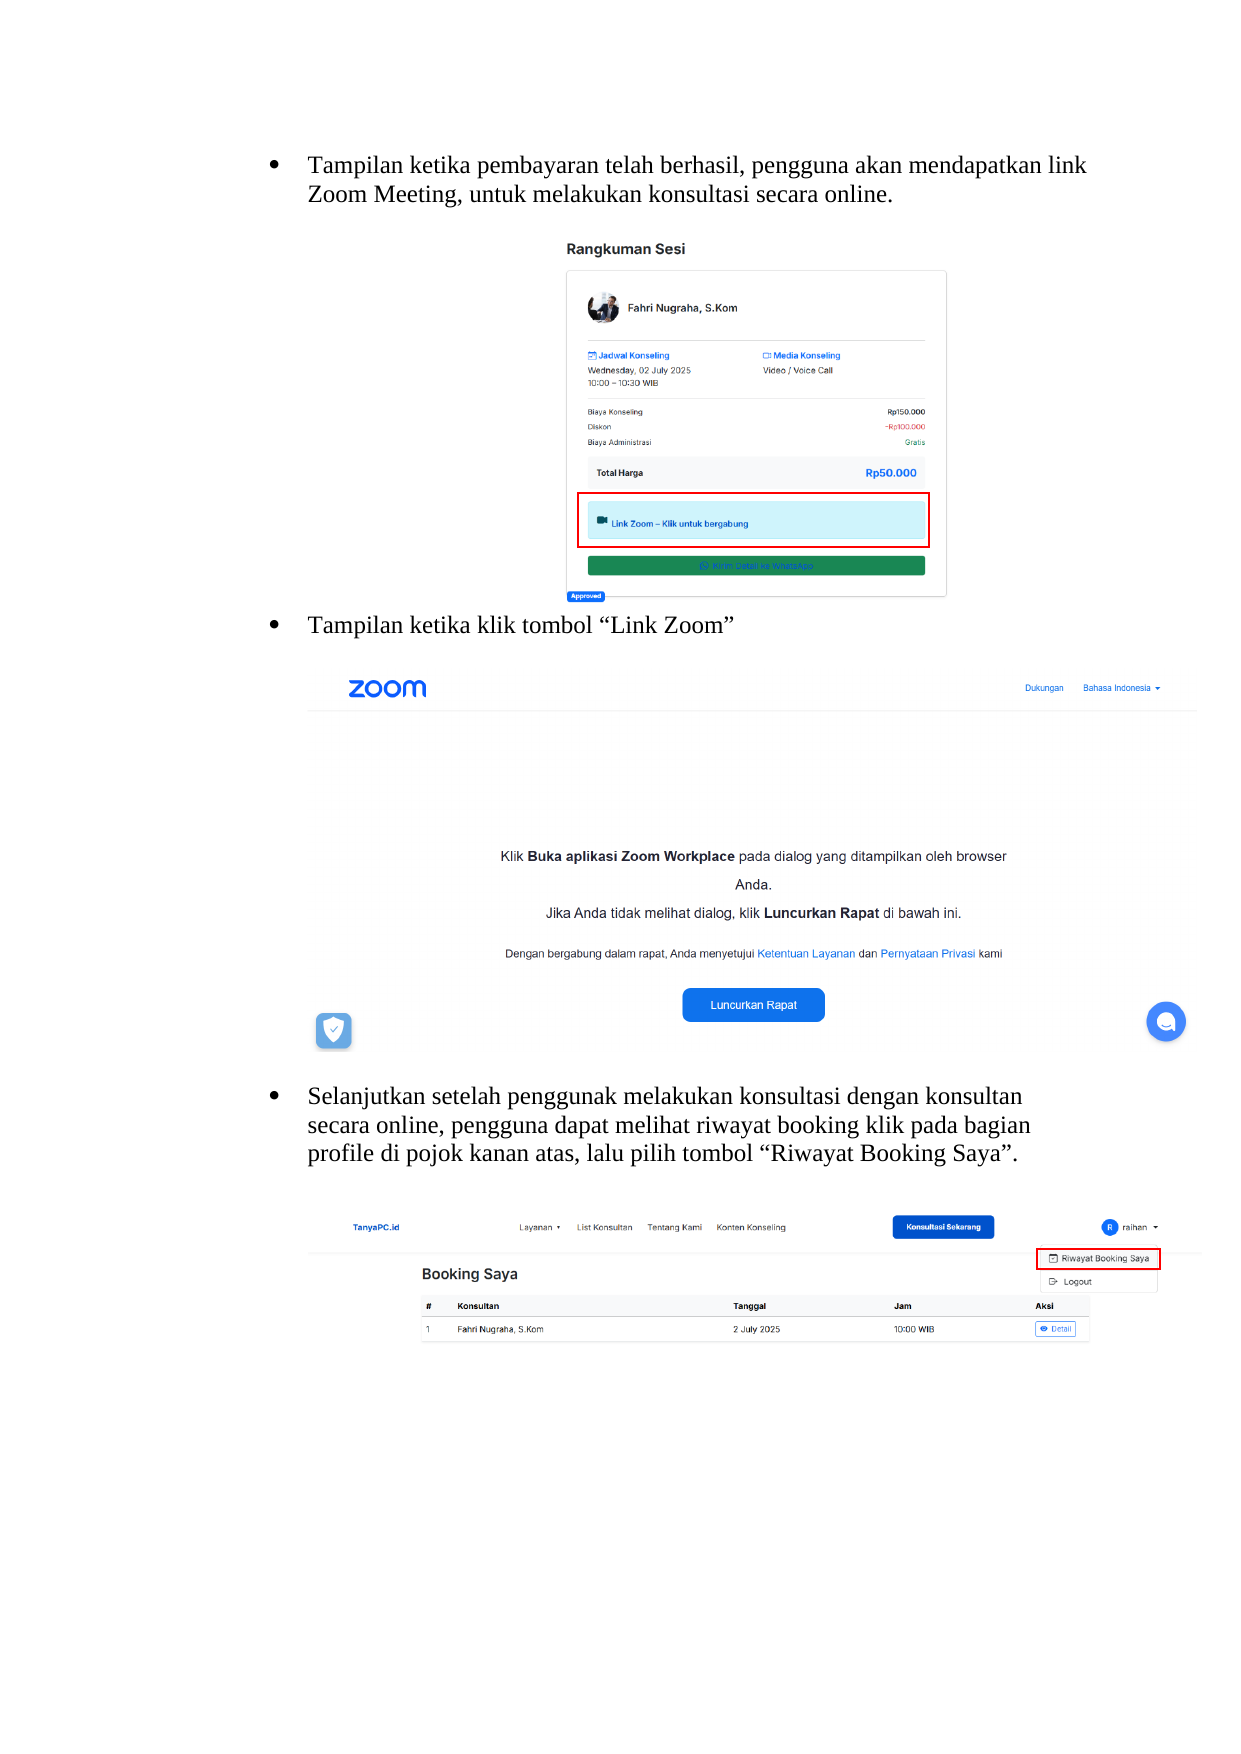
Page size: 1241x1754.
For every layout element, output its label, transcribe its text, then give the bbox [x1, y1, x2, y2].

picture [315, 230, 1196, 611]
list Tampilan ketika pembayaran telah berhasil, pengguna akan mendapatkan link Zoom Meeting, untuk melakukan konsultasi secara online. [270, 150, 1090, 207]
picture [308, 1238, 1202, 1398]
picture [307, 697, 1197, 1081]
list Selanjutkan setelah penggunak melakukan konsultasi dengan konsultan secara online, pengguna dapat melihat riwayat booking klik pada bagian profile di pojok kanan atas, lalu pilih tombol “Riwayat Booking Saya”. [270, 1110, 1090, 1196]
